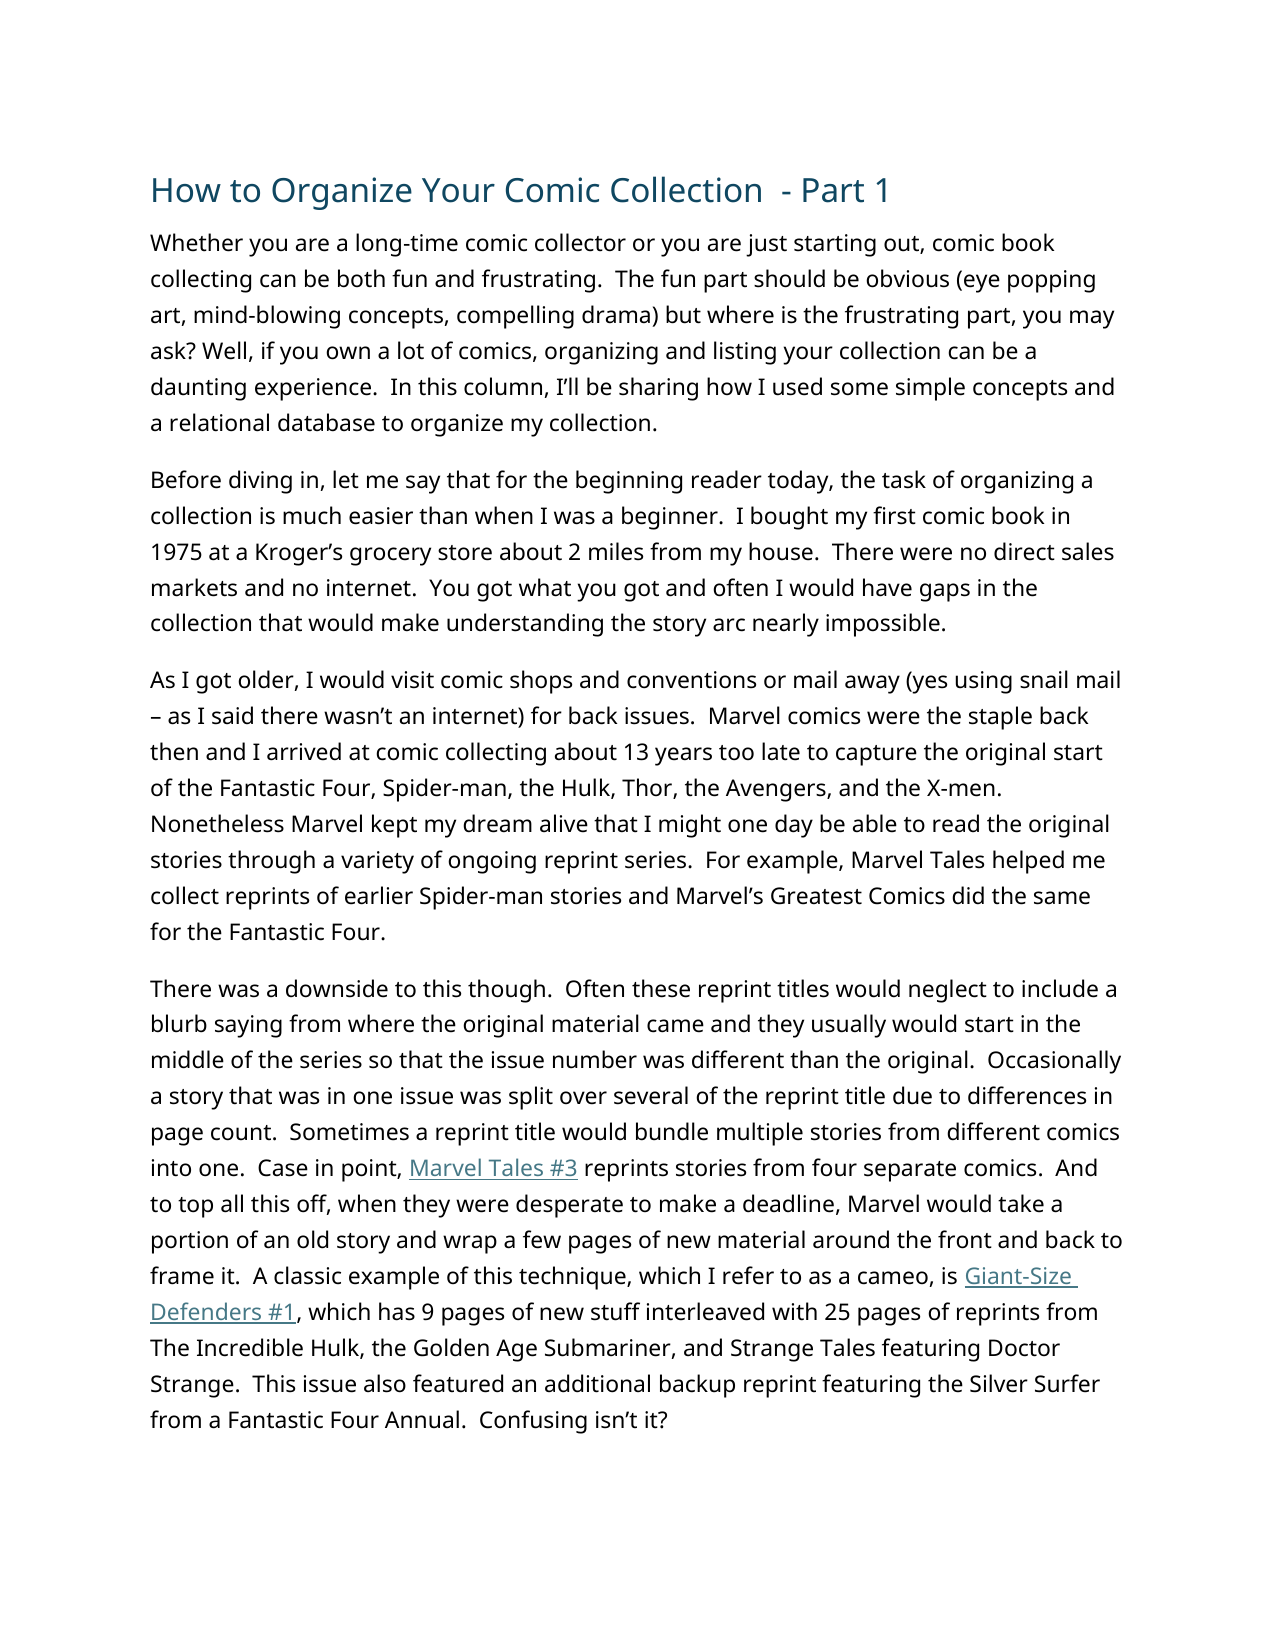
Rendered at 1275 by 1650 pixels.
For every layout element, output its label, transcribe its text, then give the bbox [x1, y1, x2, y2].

text As I got older, I would visit comic shops and conventions or mail away (yes using snail mail – as I said there wasn’t an internet) for back issues. Marvel comics were the staple back then and I arrived at comic collecting about 13 years too late to capture the original start of the Fantastic Four, Spider-man, the Hulk, Thor, the Avengers, and the X-men. Nonetheless Marvel kept my dream alive that I might one day be able to read the original stories through a variety of ongoing reprint series. For example, Marvel Tales helped me collect reprints of earlier Spider-man stories and Marvel’s Greatest Comics did the same for the Fantastic Four. [150, 664, 1125, 947]
subtitle How to Organize Your Comic Collection - Part 1 [150, 167, 1125, 212]
text There was a downside to this though. Often these reprint titles would neglect to include a blurb saying from where the original material came and they usually would start in the middle of the series so that the issue number was different than the original. Occasionally a story that was in one issue was split over several of the reprint title due to differences in page count. Sometimes a reprint title would bundle multiple stories from different comics into one. Case in point, Marvel Tales #3 reprints stories from four separate comics. And to top all this off, when they were desperate to make a deadline, Marvel would take a portion of an old story and wrap a few pages of new material around the front and back to frame it. A classic example of this technique, which I refer to as a cameo, is Giant-Size Defenders #1, which has 9 pages of new stuff interleaved with 25 pages of reprints from The Incredible Hulk, the Golden Age Submariner, and Strange Tales featuring Doctor Strange. This issue also featured an additional backup reprint featuring the Silver Surfer from a Fantastic Four Annual. Confusing isn’t it? [150, 972, 1125, 1435]
text Before diving in, let me say that for the beginning reader today, the task of organizing a collection is much easier than when I was a beginner. I bought my first comic book in 1975 at a Kroger’s grocery store about 2 miles from my house. There were no direct sales markets and no internet. You got what you got and often I would have gaps in the collection that would make understanding the story arc nearly impossible. [150, 464, 1125, 639]
text Whether you are a long-time comic collector or you are just starting out, comic book collecting can be both fun and frustrating. The fun part should be obvious (eye popping art, mind-blowing concepts, compelling drama) but where is the frustrating part, you may ask? Well, if you own a lot of comics, organizing and listing your collection can be a daunting experience. In this column, I’ll be sharing how I used some simple concepts and a relational database to organize my collection. [150, 227, 1125, 438]
